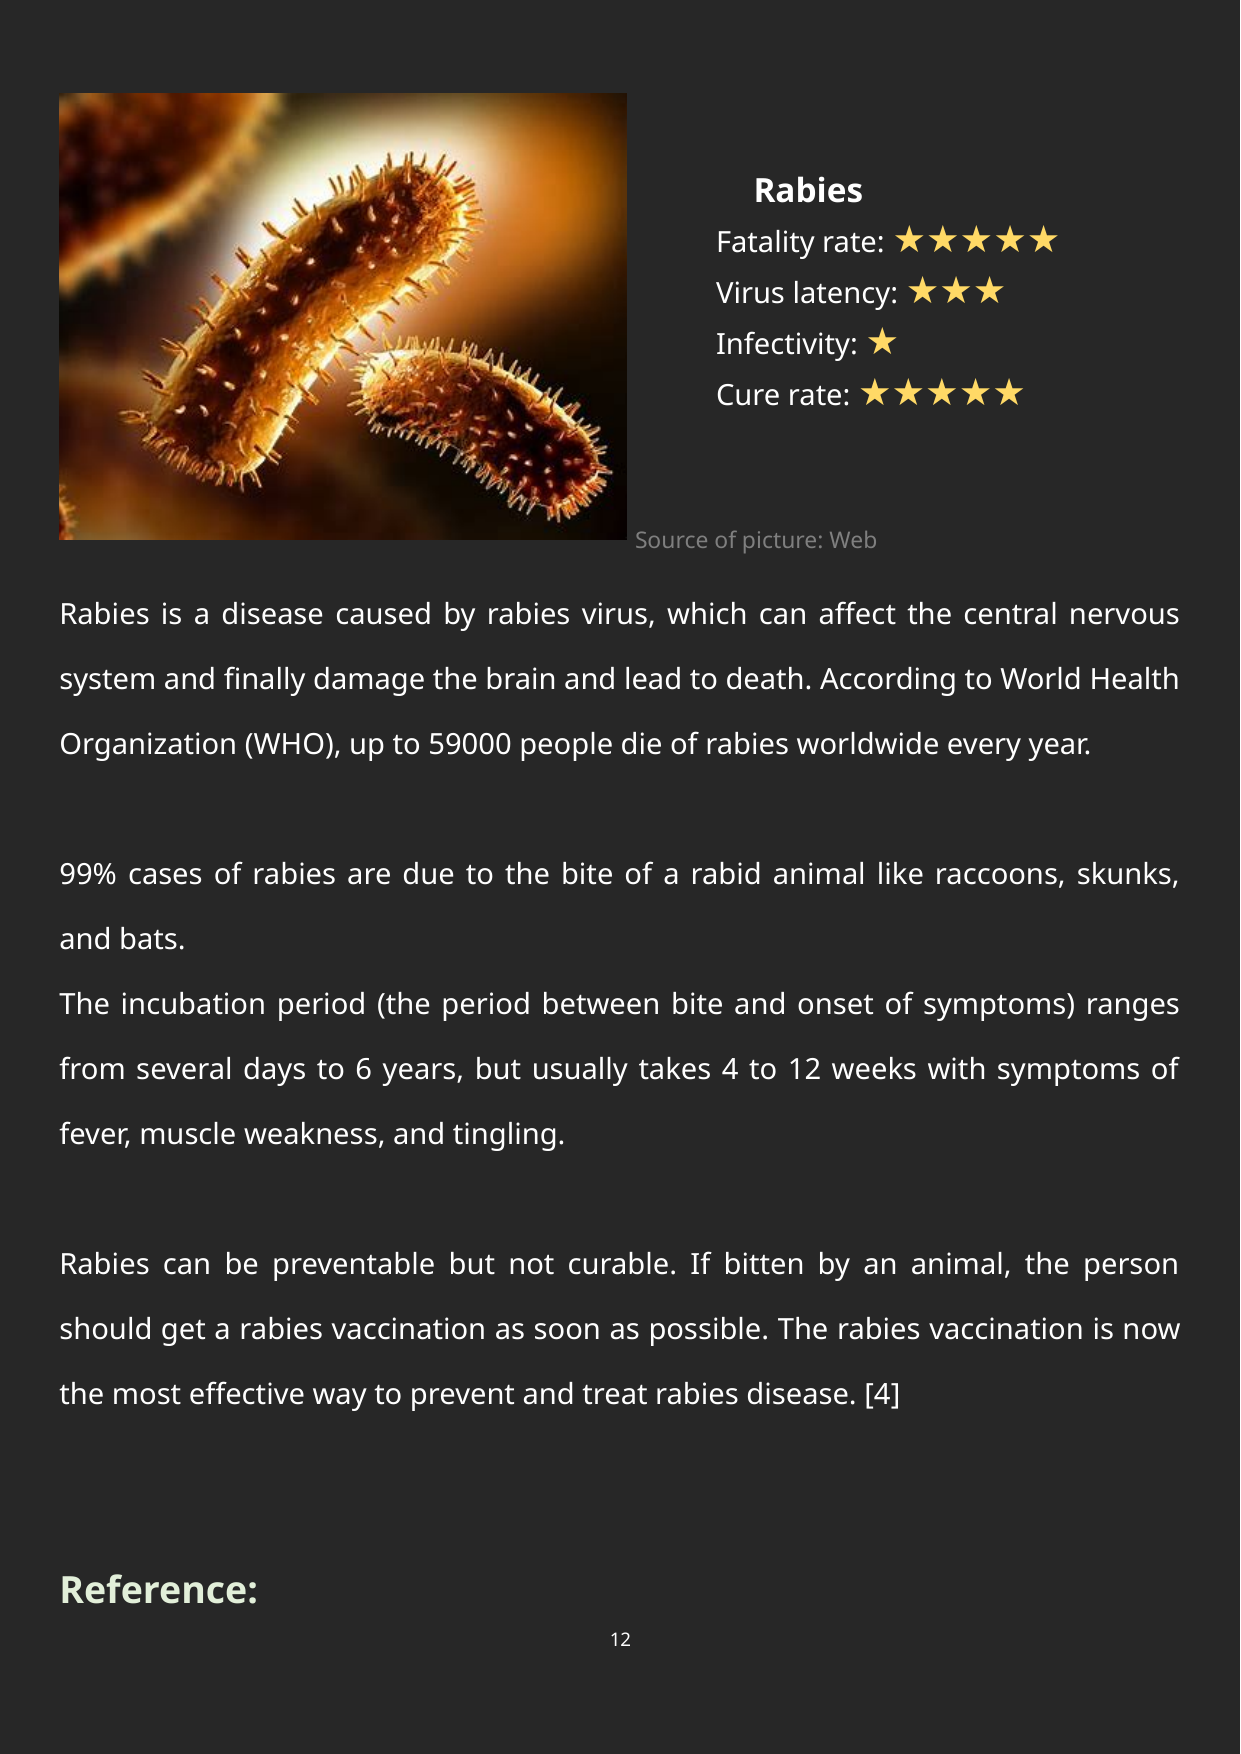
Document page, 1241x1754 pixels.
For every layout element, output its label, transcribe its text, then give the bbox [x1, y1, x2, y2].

text 99% cases of rabies are due to the bite of a rabid animal like raccoons, skunks, and bats. [59, 841, 1181, 971]
text The incubation period (the period between bite and onset of symptoms) ranges from several days to 6 years, but usually takes 4 to 12 weeks with symptoms of fever, muscle weakness, and tingling. [59, 971, 1181, 1166]
text Rabies can be preventable but not curable. If bitten by an animal, the person should get a rabies vaccination as soon as possible. The rabies vaccination is now the most effective way to prevent and treat rabies disease. [4] [59, 1231, 1181, 1458]
picture [59, 93, 627, 540]
text Rabies is a disease caused by rabies virus, which can affect the central nervous system and finally damage the brain and lead to death. According to World Health Organization (WHO), up to 59000 people die of rabies worldwide every year. [59, 581, 1181, 776]
text Reference: [59, 1556, 1181, 1621]
